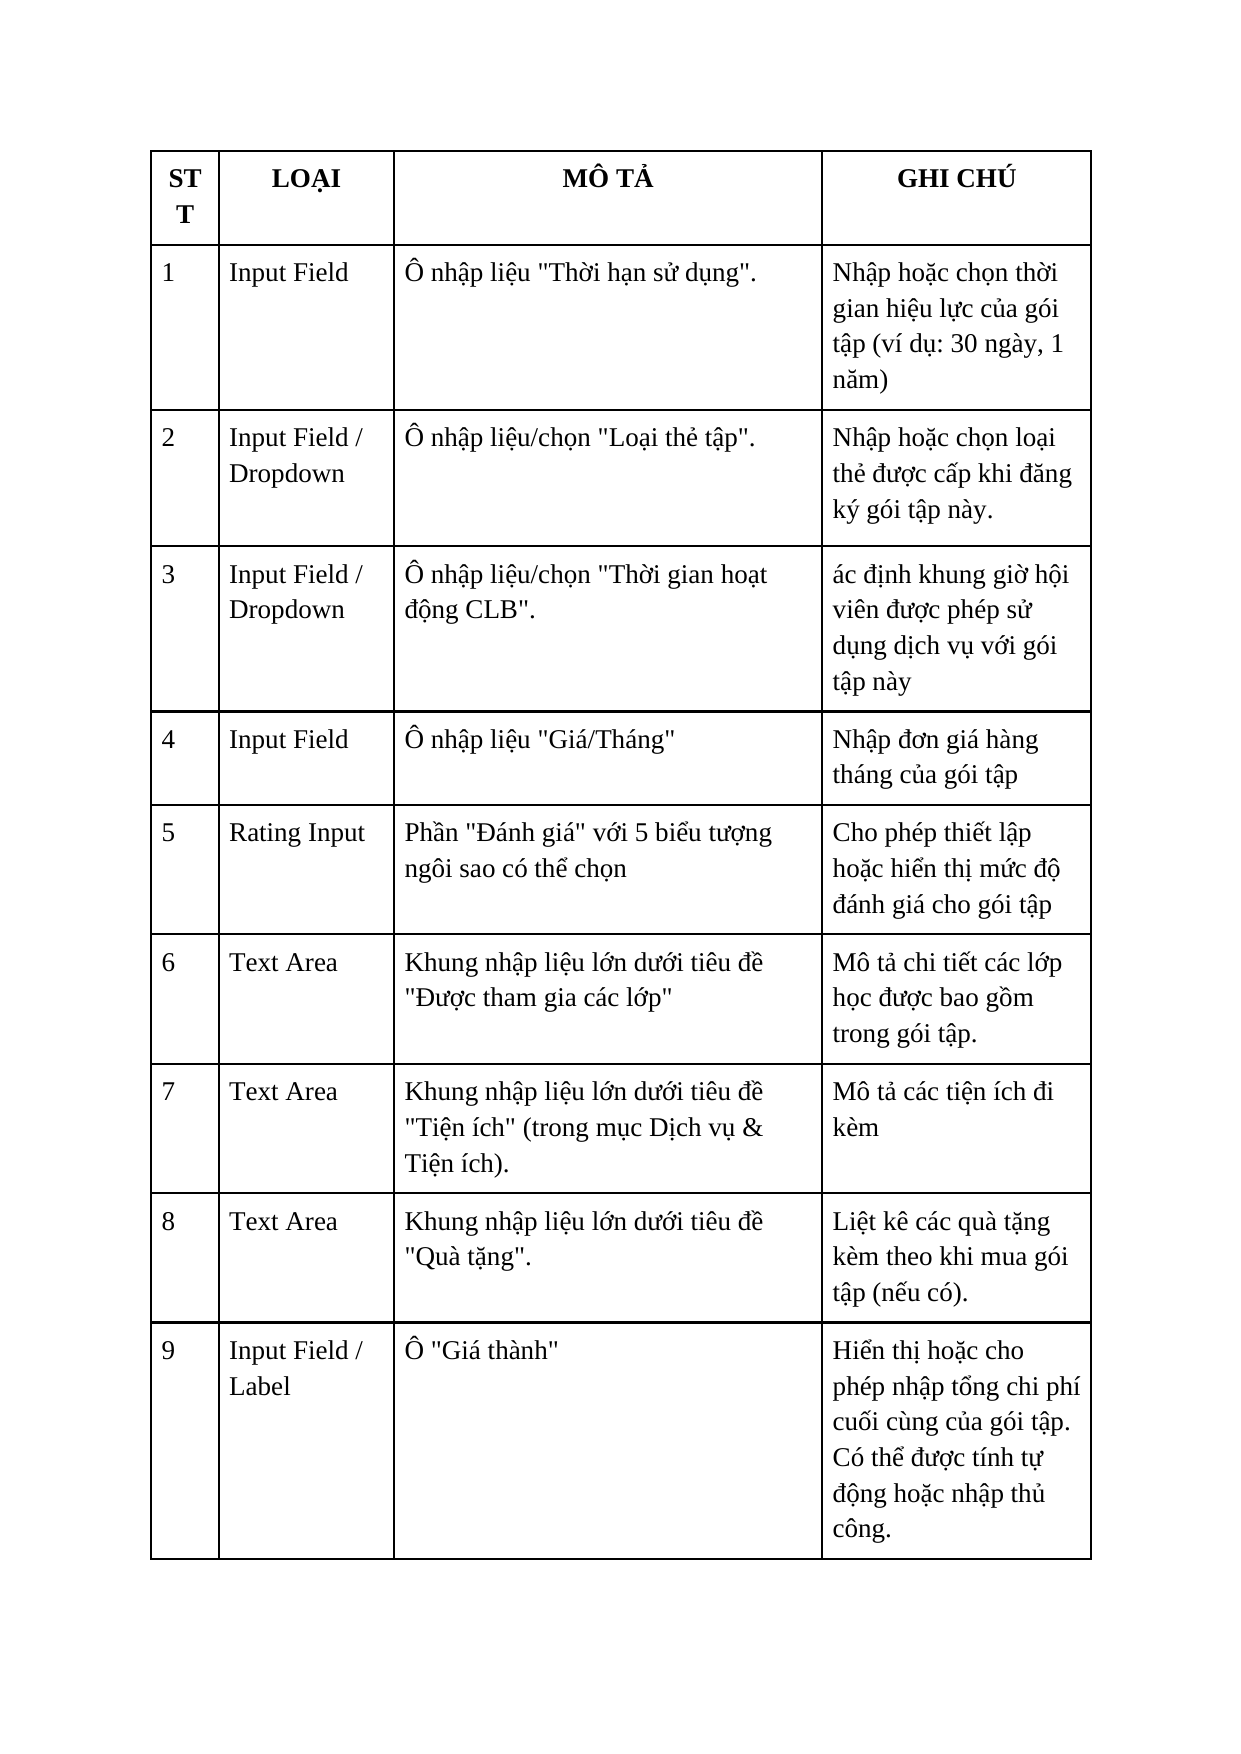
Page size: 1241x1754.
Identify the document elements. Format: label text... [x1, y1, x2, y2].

table_cell 1 [152, 246, 218, 409]
table_cell Hiển thị hoặc cho phép nhập tổng chi phí cuối cùng của gói tập. Có thể được tính tự động hoặc nhập thủ công. [823, 1324, 1090, 1558]
table_cell Input Field / Label [220, 1324, 393, 1558]
table_cell 5 [152, 806, 218, 933]
table_header GHI CHÚ [823, 152, 1090, 244]
table_cell Text Area [220, 1194, 393, 1321]
table_cell Khung nhập liệu lớn dưới tiêu đề "Được tham gia các lớp" [395, 935, 821, 1063]
table_cell Mô tả các tiện ích đi kèm [823, 1065, 1090, 1192]
table_cell Text Area [220, 1065, 393, 1192]
table_cell Liệt kê các quà tặng kèm theo khi mua gói tập (nếu có). [823, 1194, 1090, 1321]
table_cell Rating Input [220, 806, 393, 933]
table_cell Text Area [220, 935, 393, 1063]
table_cell Ô nhập liệu "Thời hạn sử dụng". [395, 246, 821, 409]
table_cell ác định khung giờ hội viên được phép sử dụng dịch vụ với gói tập này [823, 547, 1090, 710]
table_cell 2 [152, 411, 218, 545]
table_cell 8 [152, 1194, 218, 1321]
table_cell Khung nhập liệu lớn dưới tiêu đề "Quà tặng". [395, 1194, 821, 1321]
table_cell Input Field / Dropdown [220, 547, 393, 710]
table_cell 3 [152, 547, 218, 710]
table_cell Nhập hoặc chọn loại thẻ được cấp khi đăng ký gói tập này. [823, 411, 1090, 545]
table_cell Input Field / Dropdown [220, 411, 393, 545]
table_cell Cho phép thiết lập hoặc hiển thị mức độ đánh giá cho gói tập [823, 806, 1090, 933]
table_cell 9 [152, 1324, 218, 1558]
table_cell Ô "Giá thành" [395, 1324, 821, 1558]
table_cell Mô tả chi tiết các lớp học được bao gồm trong gói tập. [823, 935, 1090, 1063]
table_cell Input Field [220, 713, 393, 804]
table_cell Ô nhập liệu/chọn "Loại thẻ tập". [395, 411, 821, 545]
table_cell Input Field [220, 246, 393, 409]
table_header STT [152, 152, 218, 244]
table_cell Nhập đơn giá hàng tháng của gói tập [823, 713, 1090, 804]
table_header MÔ TẢ [395, 152, 821, 244]
table_header LOẠI [220, 152, 393, 244]
table_cell Khung nhập liệu lớn dưới tiêu đề "Tiện ích" (trong mục Dịch vụ & Tiện ích). [395, 1065, 821, 1192]
table_cell 4 [152, 713, 218, 804]
table_cell Phần "Đánh giá" với 5 biểu tượng ngôi sao có thể chọn [395, 806, 821, 933]
table_cell 6 [152, 935, 218, 1063]
table_cell 7 [152, 1065, 218, 1192]
table_cell Ô nhập liệu/chọn "Thời gian hoạt động CLB". [395, 547, 821, 710]
table_cell Nhập hoặc chọn thời gian hiệu lực của gói tập (ví dụ: 30 ngày, 1 năm) [823, 246, 1090, 409]
table_cell Ô nhập liệu "Giá/Tháng" [395, 713, 821, 804]
